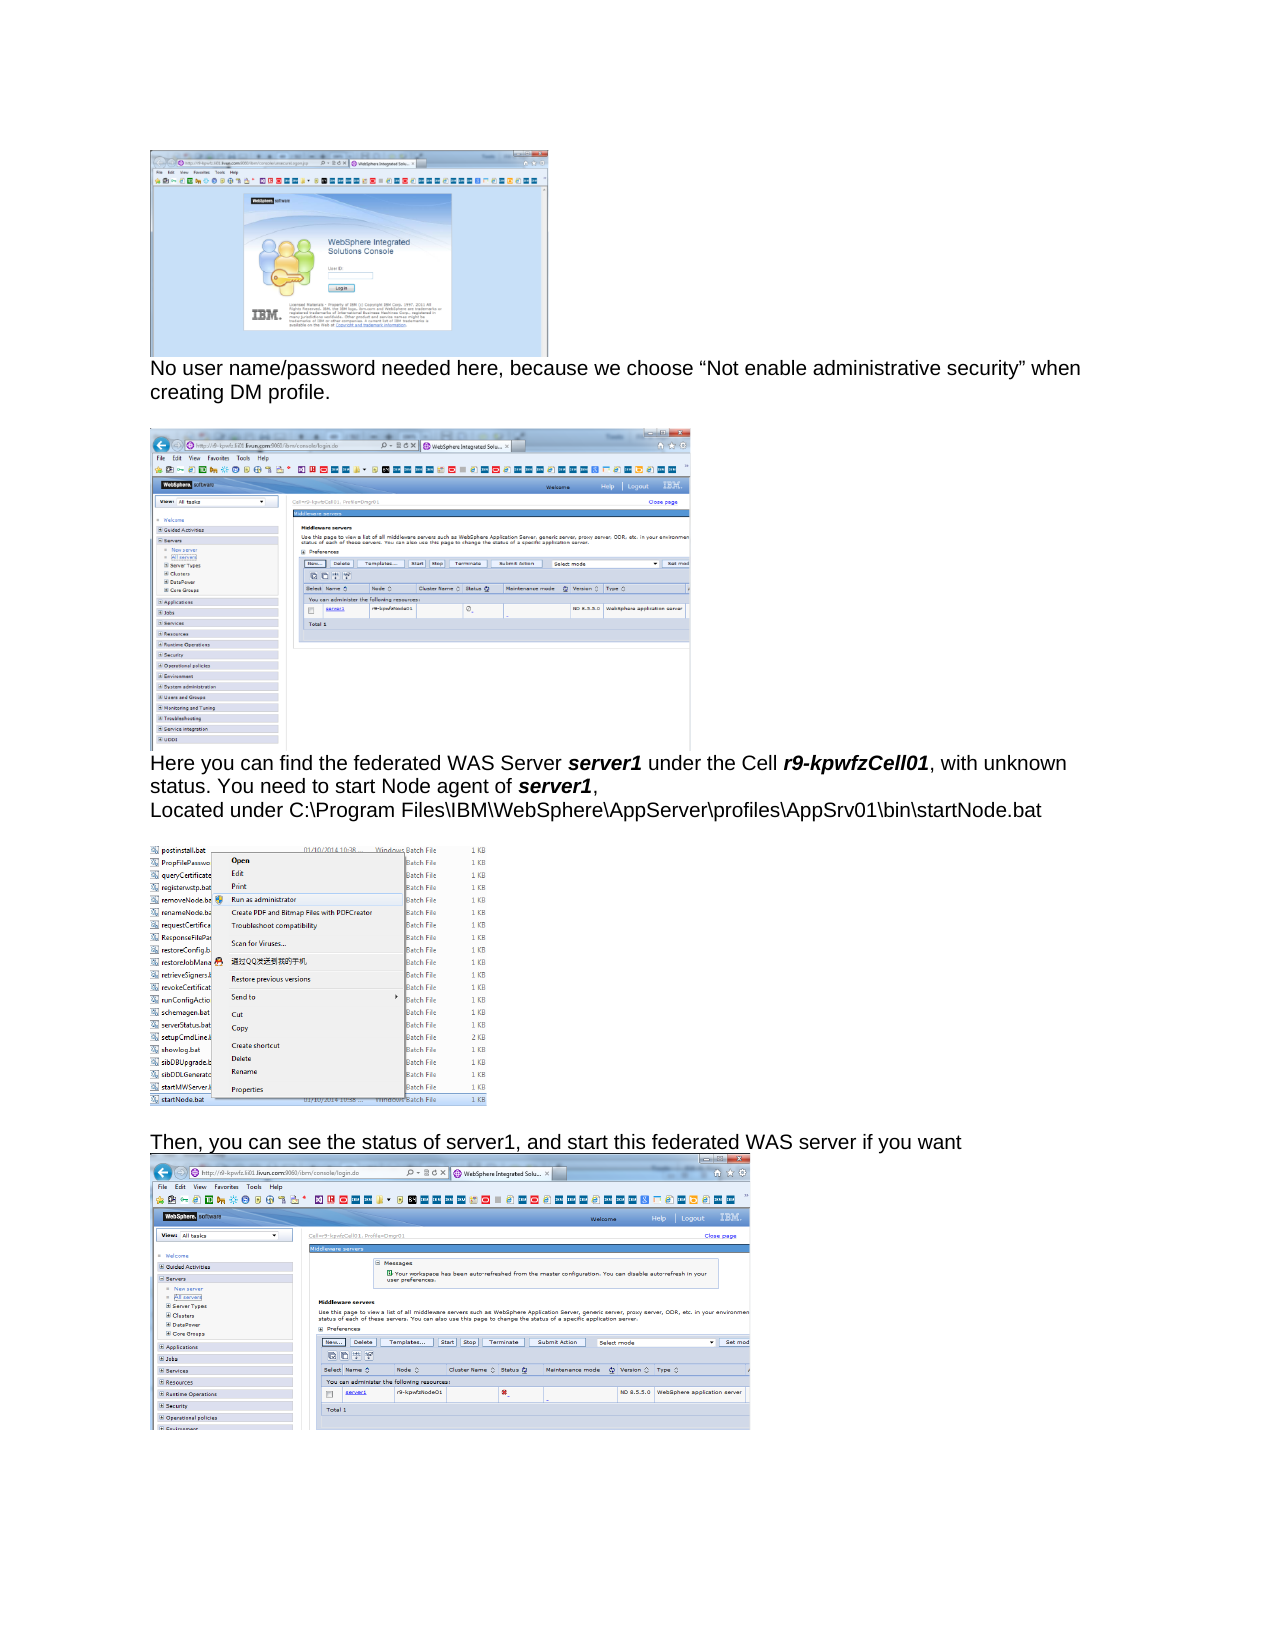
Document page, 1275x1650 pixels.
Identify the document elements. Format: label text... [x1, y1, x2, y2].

text Located under C:\Program Files\IBM\WebSphere\AppServer\profiles\AppSrv01\bin\startNode.bat [150, 798, 1125, 822]
picture [150, 1153, 750, 1430]
picture [150, 846, 487, 1106]
text No user name/password needed here, because we choose “Not enable administrative security” when creating DM profile. [150, 356, 1125, 404]
picture [150, 428, 691, 751]
picture [150, 150, 549, 357]
text Then, you can see the status of server1, and start this federated WAS server if you want [150, 1130, 1125, 1154]
text Here you can find the federated WAS Server server1 under the Cell r9-kpwfzCell01, with unknown status. You need to start Node agent of server1, [150, 750, 1125, 798]
